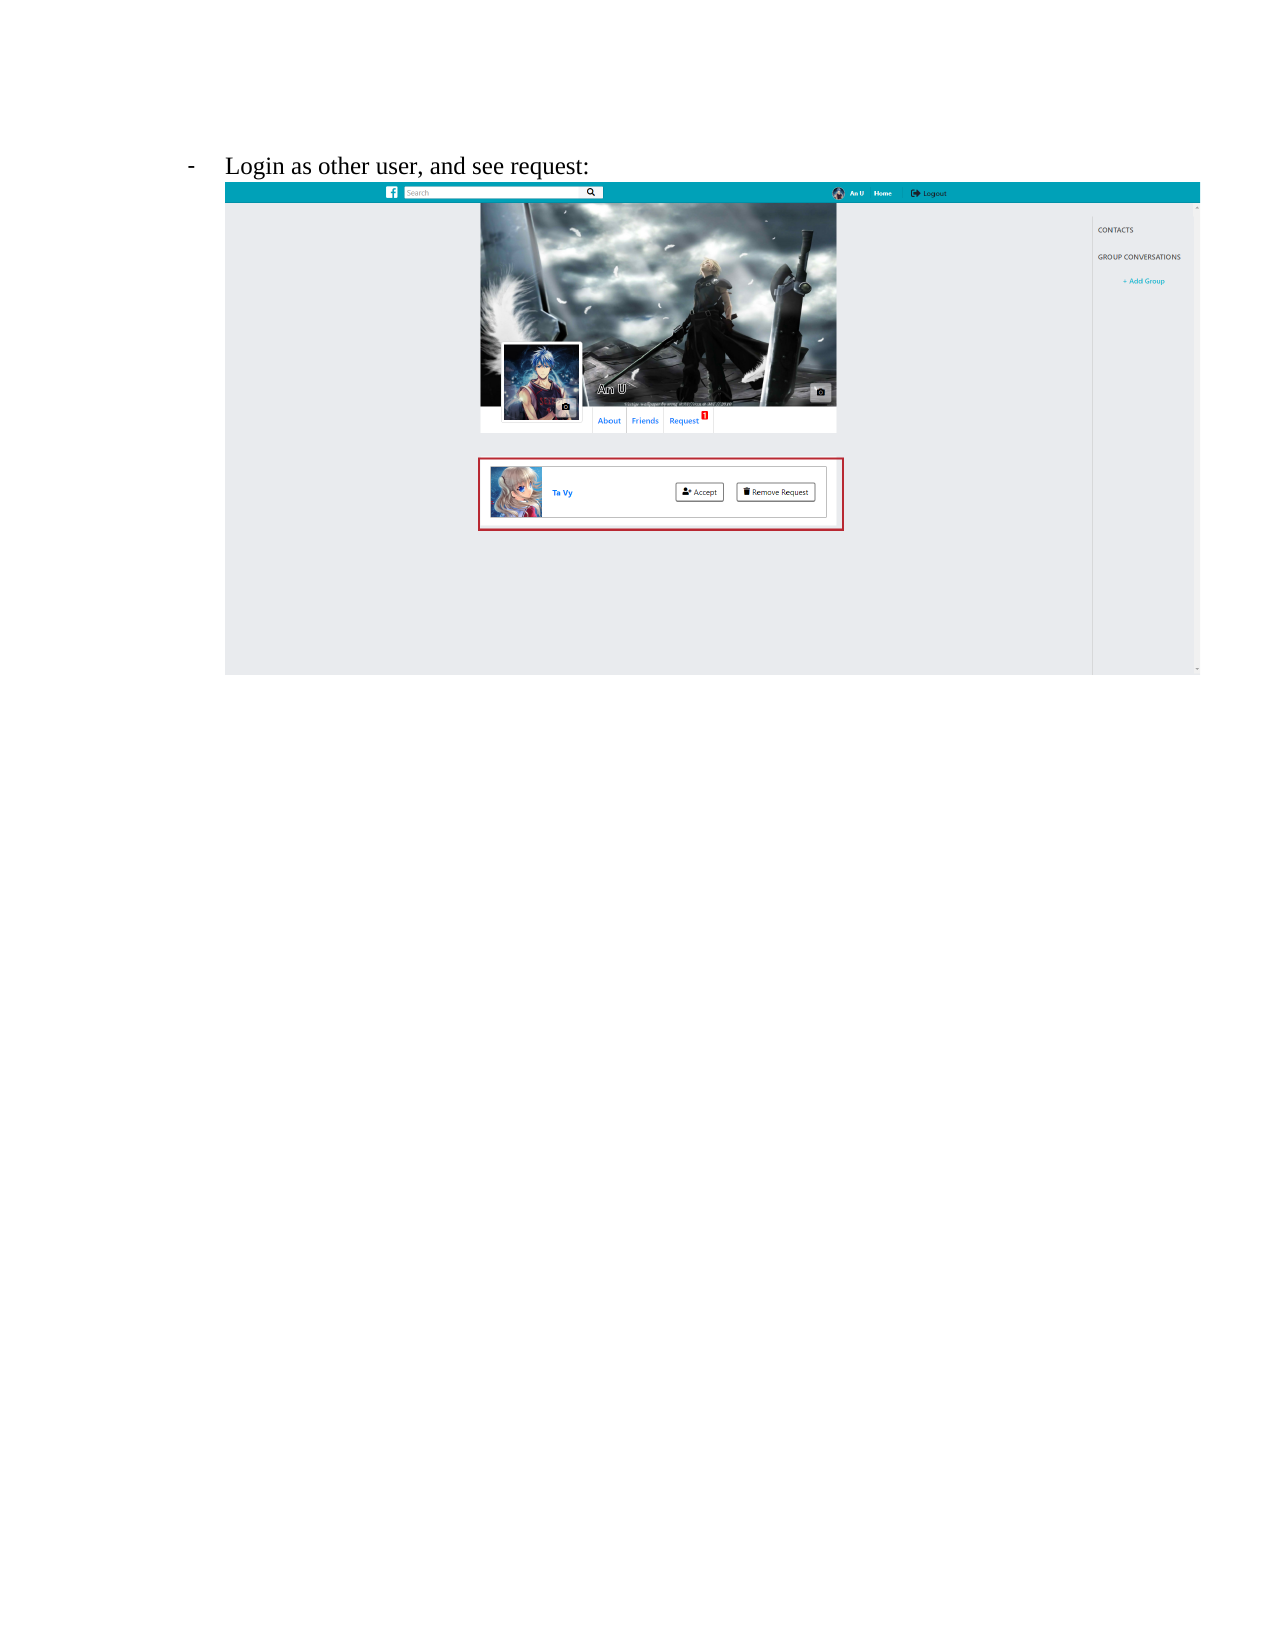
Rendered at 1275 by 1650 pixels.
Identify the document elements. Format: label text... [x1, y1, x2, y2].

picture [225, 182, 1200, 675]
